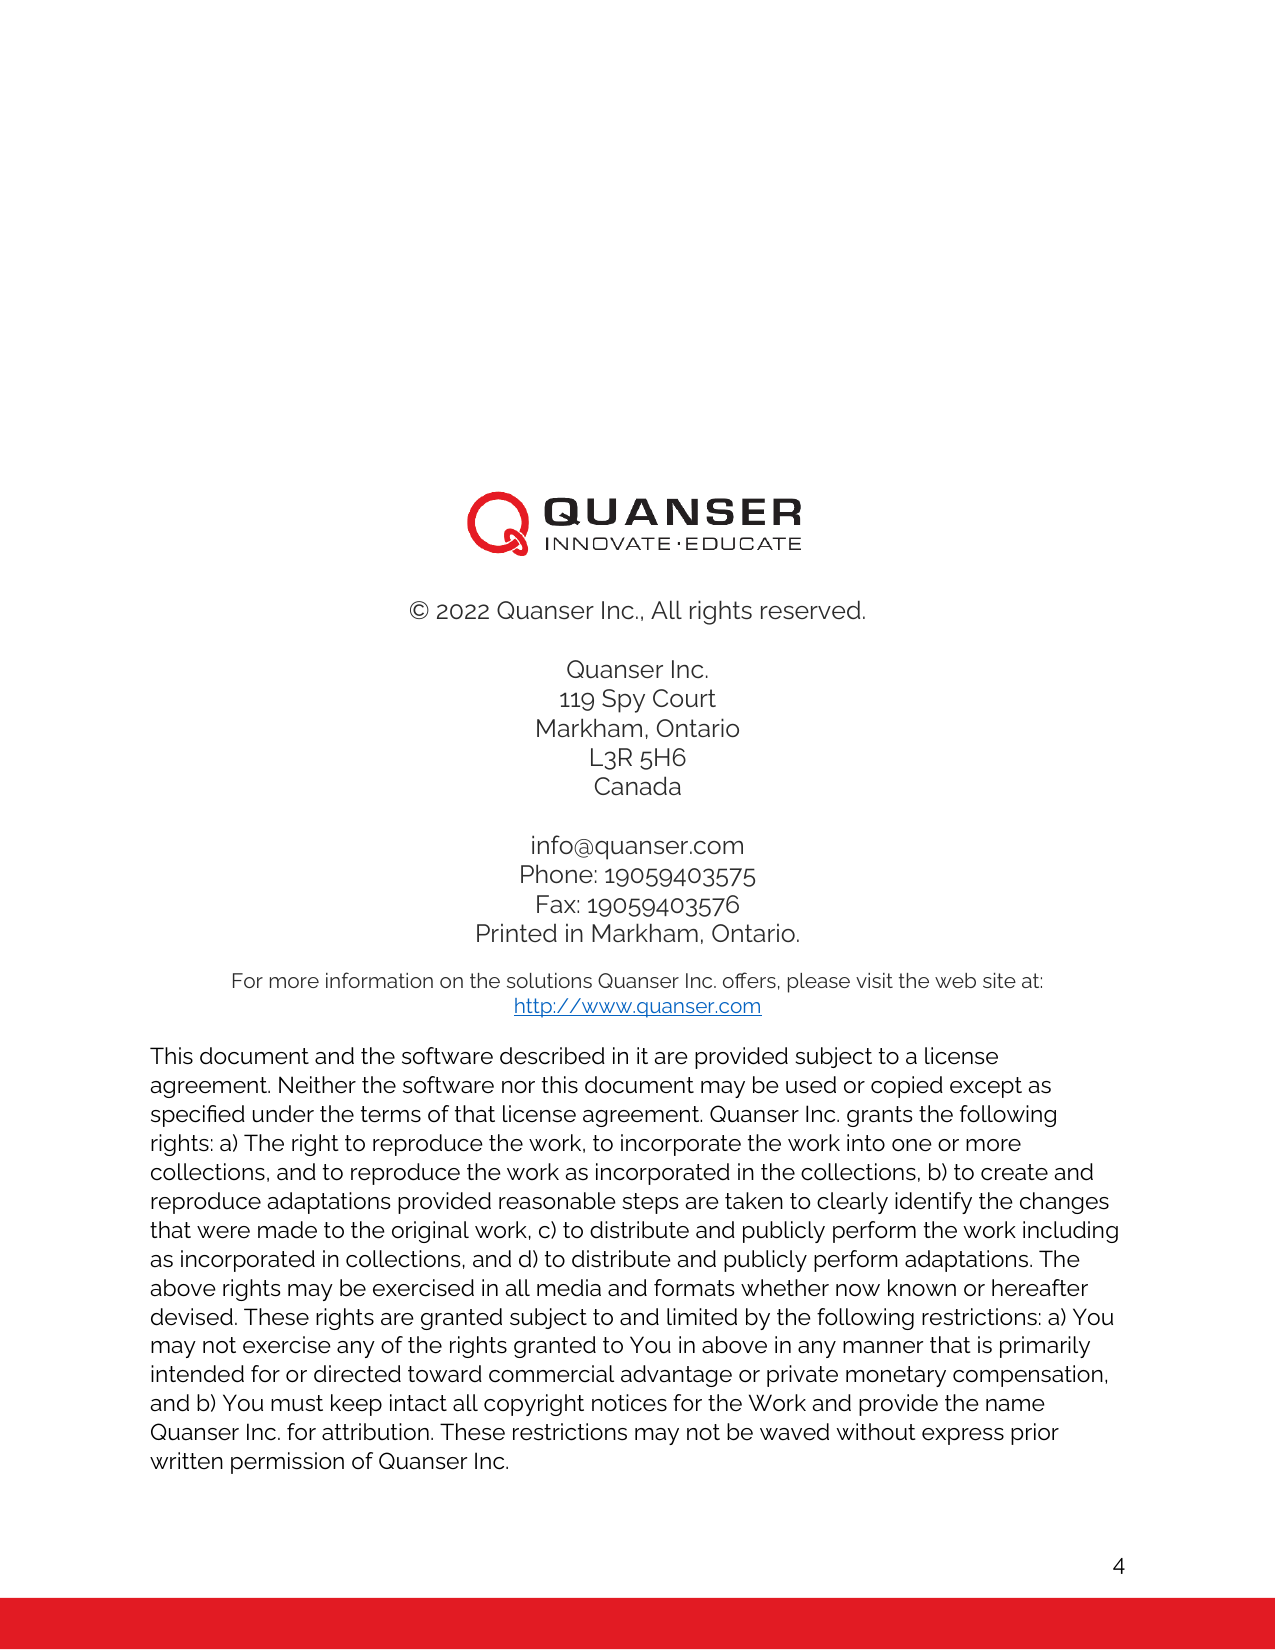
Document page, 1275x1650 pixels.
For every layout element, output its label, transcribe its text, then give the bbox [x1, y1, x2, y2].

picture [457, 472, 818, 576]
text This document and the software described in it are provided subject to a license agreement. Neither the software nor this document may be used or copied except as specified under the terms of that license agreement. Quanser Inc. grants the following rights: a) The right to reproduce the work, to incorporate the work into one or more collections, and to reproduce the work as incorporated in the collections, b) to create and reproduce adaptations provided reasonable steps are taken to clearly identify the changes that were made to the original work, c) to distribute and publicly perform the work including as incorporated in collections, and d) to distribute and publicly perform adaptations. The above rights may be exercised in all media and formats whether now known or hereafter devised. These rights are granted subject to and limited by the following restrictions: a) You may not exercise any of the rights granted to You in above in any manner that is primarily intended for or directed toward commercial advantage or private monetary compensation, and b) You must keep intact all copyright notices for the Work and provide the name Quanser Inc. for attribution. These restrictions may not be waved without express prior written permission of Quanser Inc. [150, 1043, 1125, 1475]
text Phone: 19059403575 [150, 860, 1125, 890]
text L3R 5H6 [150, 743, 1125, 772]
text Quanser Inc. [150, 625, 1125, 684]
text Markham, Ontario [150, 713, 1125, 743]
text Printed in Markham, Ontario. [150, 919, 1125, 948]
text 119 Spy Court [150, 684, 1125, 713]
text For more information on the solutions Quanser Inc. offers, please visit the web site at: http://www.quanser.com [150, 969, 1125, 1043]
text © 2022 Quanser Inc., All rights reserved. [150, 596, 1125, 625]
text Canada [150, 772, 1125, 802]
text Fax: 19059403576 [150, 890, 1125, 919]
text info@quanser.com [150, 831, 1125, 860]
